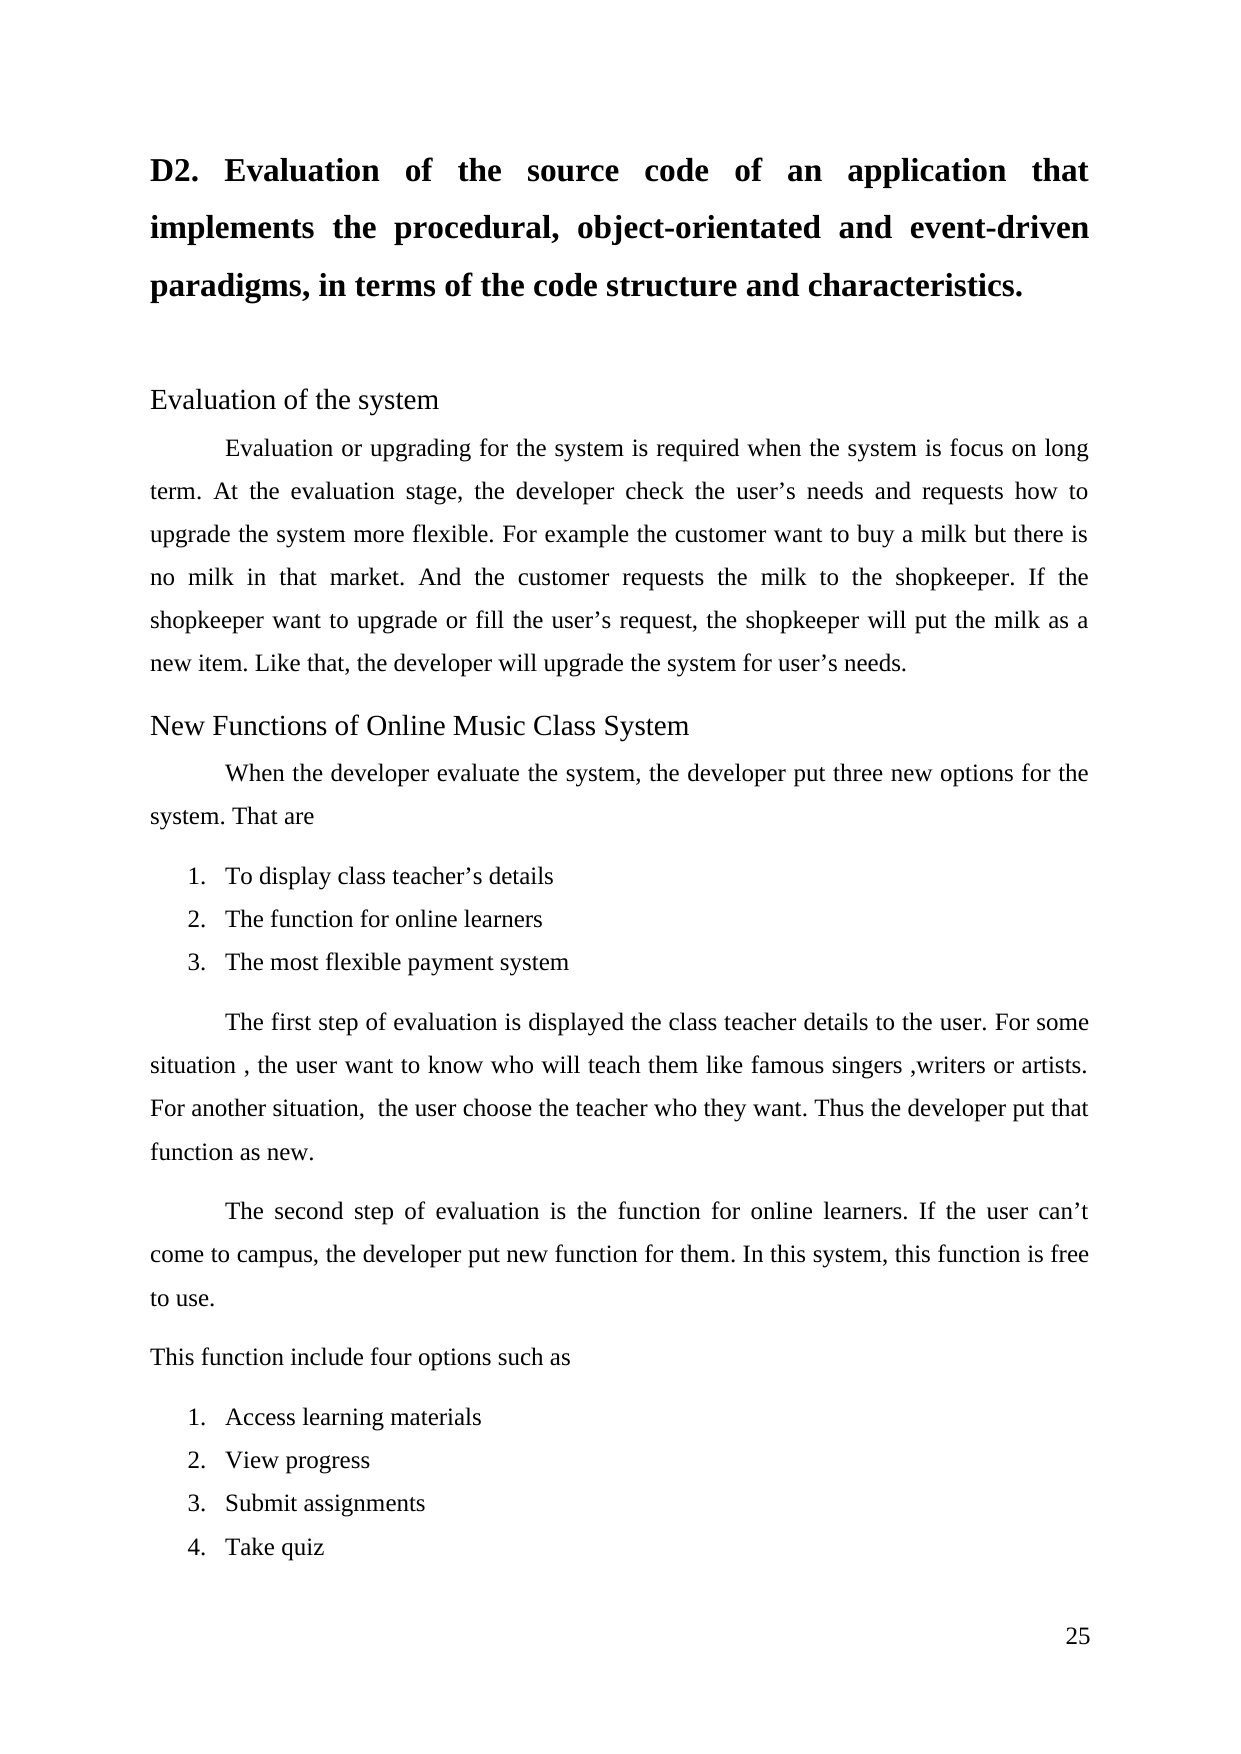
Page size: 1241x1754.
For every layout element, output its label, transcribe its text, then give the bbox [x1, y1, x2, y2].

list Submit assignments [187, 1488, 1090, 1517]
subtitle Evaluation of the system [150, 382, 1090, 416]
text The first step of evaluation is displayed the class teacher details to the user. For some situation , the user want to know who will teach them like famous singers ,writers or artists. For another situation, the user choose the teacher who they want. Thus the developer put that function as new. [150, 1007, 1090, 1165]
list To display class teacher’s details [187, 861, 1090, 890]
list View progress [187, 1445, 1090, 1474]
list The most flexible payment system [187, 947, 1090, 976]
list Take quiz [187, 1532, 1090, 1560]
text Evaluation or upgrading for the system is required when the system is focus on long term. At the evaluation stage, the developer check the user’s needs and requests how to upgrade the system more flexible. For example the customer want to buy a milk but there is no milk in that market. And the customer requests the milk to the shopkeeper. If the shopkeeper want to upgrade or fill the user’s request, the shopkeeper will put the milk as a new item. Like that, the developer will upgrade the system for user’s needs. [150, 433, 1090, 677]
text This function include four options such as [150, 1342, 1090, 1371]
text The second step of evaluation is the function for online learners. If the user can’t come to campus, the developer put new function for them. In this system, this function is free to use. [150, 1196, 1090, 1311]
list The function for online learners [187, 904, 1090, 933]
subtitle D2. Evaluation of the source code of an application that implements the procedural, object-orientated and event-driven paradigms, in terms of the code structure and characteristics. [150, 150, 1090, 303]
text When the developer evaluate the system, the developer put three new options for the system. That are [150, 758, 1090, 830]
list Access learning materials [187, 1402, 1090, 1431]
subtitle New Functions of Online Music Class System [150, 708, 1090, 742]
